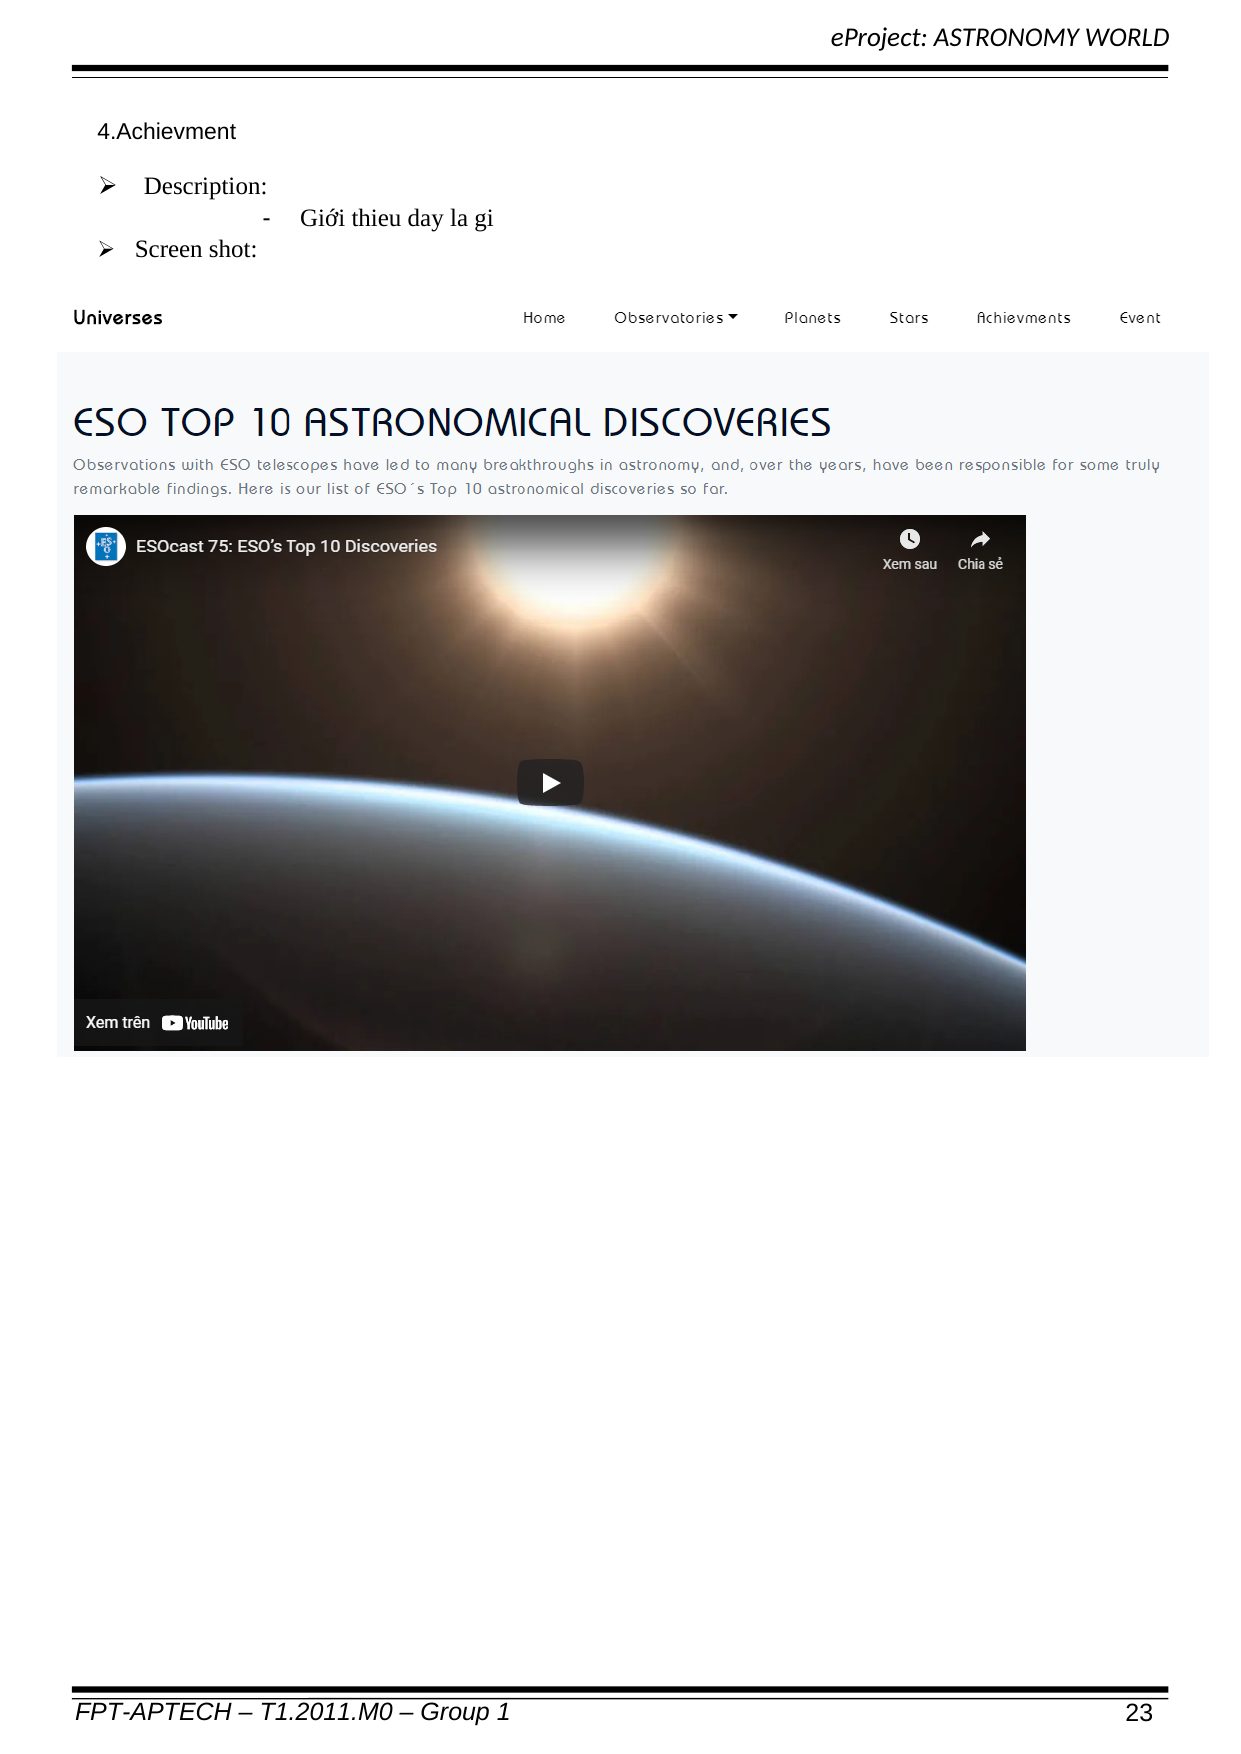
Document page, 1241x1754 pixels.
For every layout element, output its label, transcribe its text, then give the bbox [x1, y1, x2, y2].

list Giới thieu day la gi [262, 199, 1203, 234]
list Screen shot: [97, 234, 1203, 262]
picture [56, 296, 1209, 1055]
text 4.Achievment [46, 118, 1203, 144]
list Description: [98, 171, 1203, 199]
